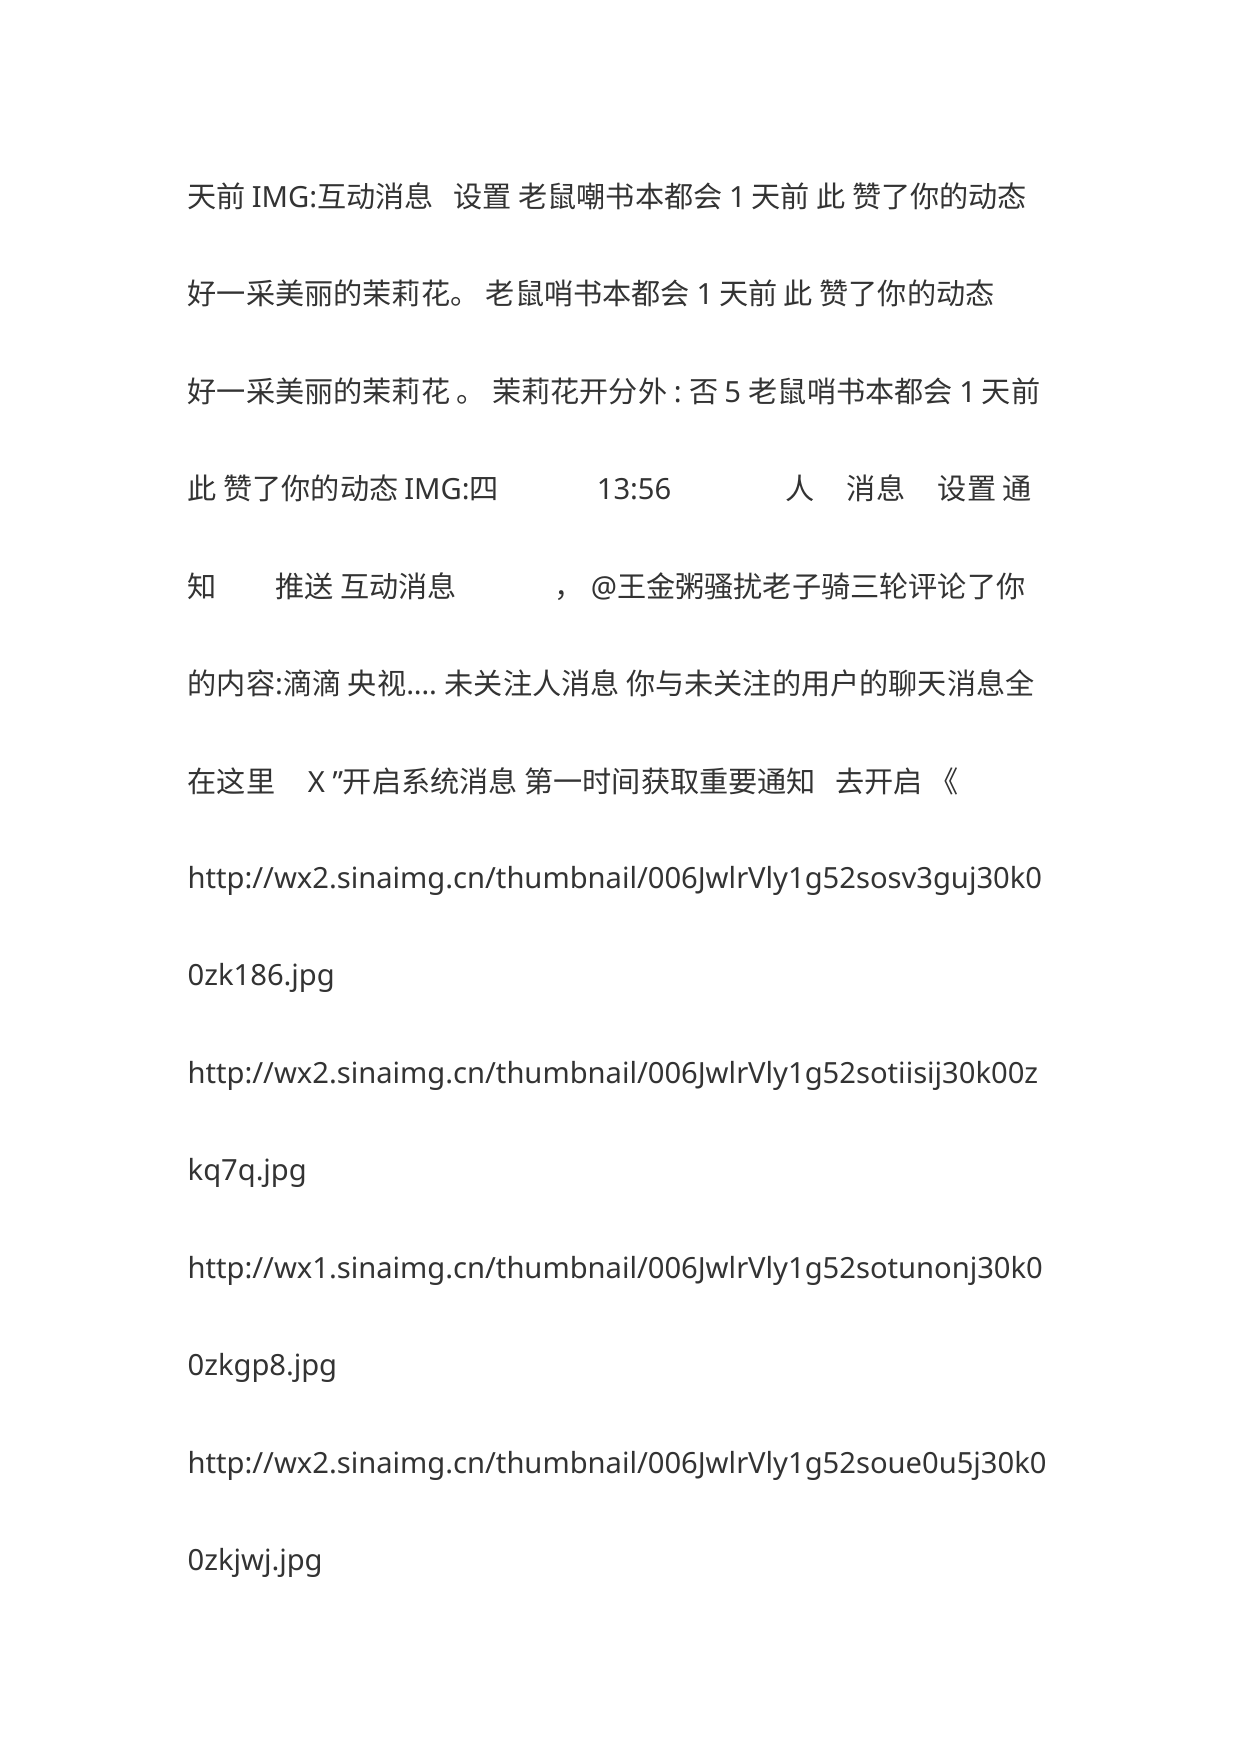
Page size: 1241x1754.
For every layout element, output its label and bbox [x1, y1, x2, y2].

table_cell [186, 162, 1054, 1592]
